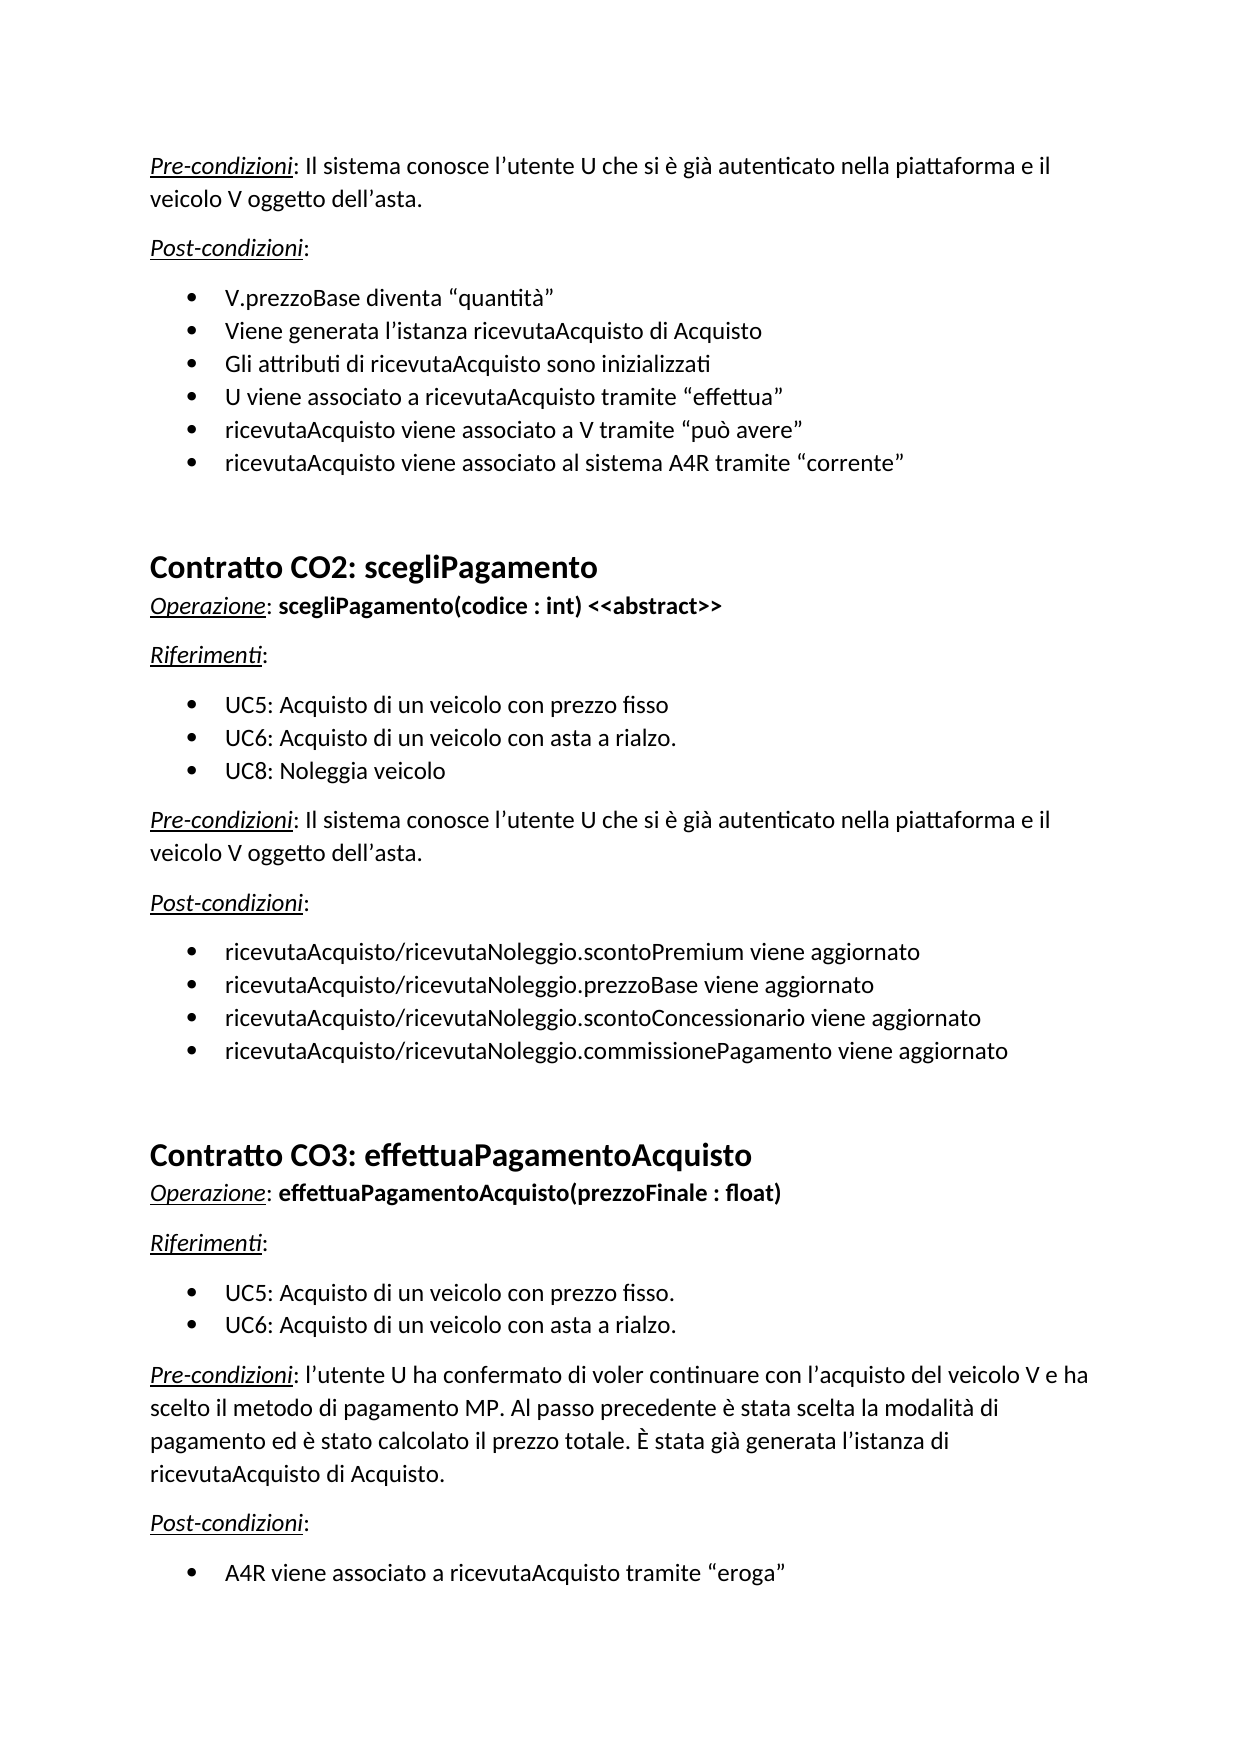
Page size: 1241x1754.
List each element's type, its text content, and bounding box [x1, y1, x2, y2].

list ricevutaAcquisto/ricevutaNoleggio.scontoConcessionario viene aggiornato [187, 1002, 1090, 1033]
list UC5: Acquisto di un veicolo con prezzo fisso [187, 689, 1090, 719]
list UC8: Noleggia veicolo [187, 755, 1090, 785]
list U viene associato a ricevutaAcquisto tramite “effettua” [187, 381, 1090, 411]
list ricevutaAcquisto/ricevutaNoleggio.scontoPremium viene aggiornato [187, 936, 1090, 967]
text Riferimenti: [150, 1227, 1090, 1258]
text Post-condizioni: [150, 1507, 1090, 1538]
text Post-condizioni: [150, 232, 1090, 263]
list UC6: Acquisto di un veicolo con asta a rialzo. [187, 1309, 1090, 1340]
text Riferimenti: [150, 639, 1090, 670]
list ricevutaAcquisto viene associato al sistema A4R tramite “corrente” [187, 447, 1090, 477]
list UC5: Acquisto di un veicolo con prezzo fisso. [187, 1277, 1090, 1307]
text Contratto CO3: effettuaPagamentoAcquisto Operazione: effettuaPagamentoAcquisto(prezzoFinale : float) [150, 1134, 1090, 1208]
list ricevutaAcquisto viene associato a V tramite “può avere” [187, 414, 1090, 444]
list V.prezzoBase diventa “quantità” [187, 282, 1090, 313]
text Pre-condizioni: Il sistema conosce l’utente U che si è già autenticato nella piattaforma e il veicolo V oggetto dell’asta. [150, 804, 1090, 868]
text Pre-condizioni: Il sistema conosce l’utente U che si è già autenticato nella piattaforma e il veicolo V oggetto dell’asta. [150, 150, 1090, 213]
list A4R viene associato a ricevutaAcquisto tramite “eroga” [187, 1557, 1090, 1588]
subtitle Contratto CO2: scegliPagamento [150, 546, 1090, 587]
text Operazione: scegliPagamento(codice : int) <<abstract>> [150, 590, 1090, 620]
list ricevutaAcquisto/ricevutaNoleggio.prezzoBase viene aggiornato [187, 969, 1090, 1000]
list ricevutaAcquisto/ricevutaNoleggio.commissionePagamento viene aggiornato [187, 1035, 1090, 1066]
text Post-condizioni: [150, 887, 1090, 917]
list Gli attributi di ricevutaAcquisto sono inizializzati [187, 348, 1090, 378]
list Viene generata l’istanza ricevutaAcquisto di Acquisto [187, 315, 1090, 346]
text Pre-condizioni: l’utente U ha confermato di voler continuare con l’acquisto del veicolo V e ha scelto il metodo di pagamento MP. Al passo precedente è stata scelta la modalità di pagamento ed è stato calcolato il prezzo totale. È stata già generata l’istanza di ricevutaAcquisto di Acquisto. [150, 1359, 1090, 1488]
list UC6: Acquisto di un veicolo con asta a rialzo. [187, 722, 1090, 752]
